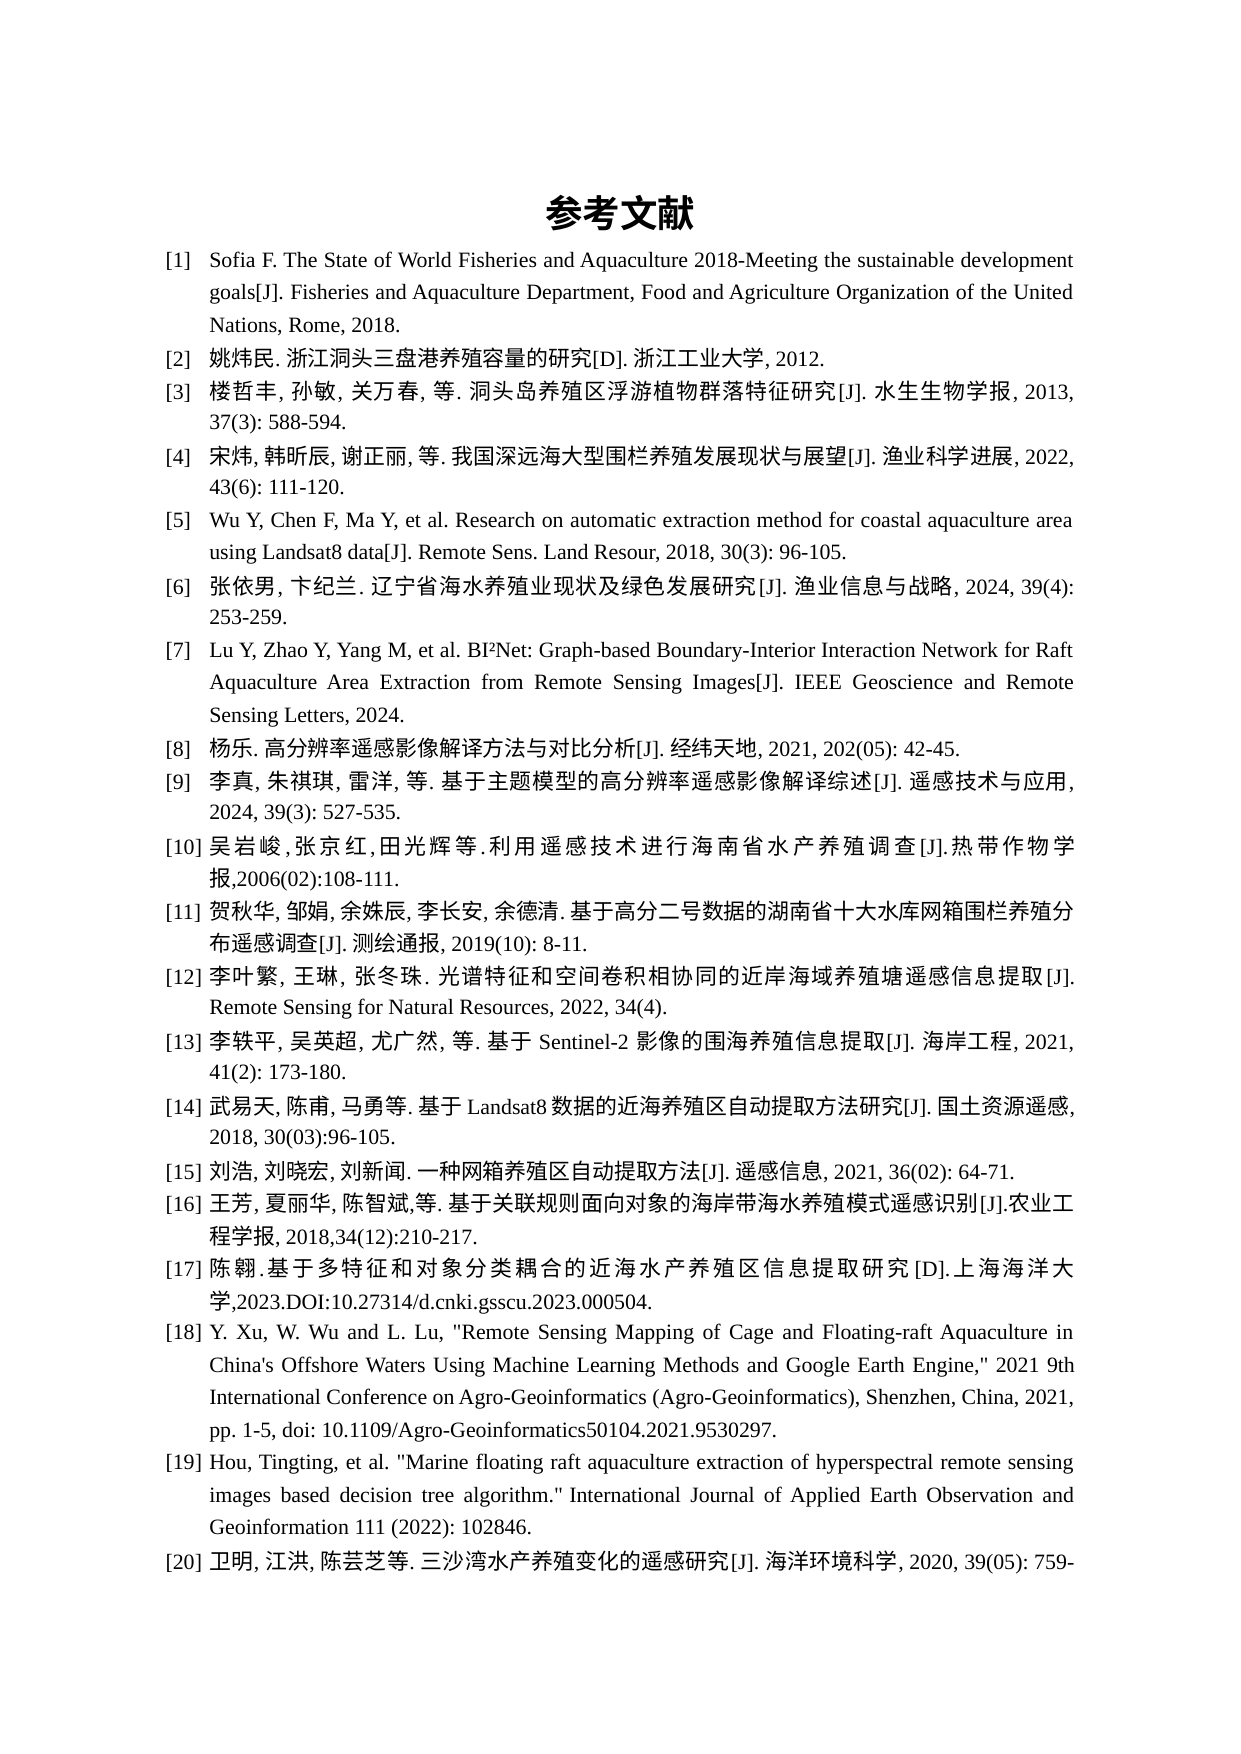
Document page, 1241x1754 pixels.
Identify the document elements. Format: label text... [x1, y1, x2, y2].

list 武易天, 陈甫, 马勇等. 基于Landsat8数据的近海养殖区自动提取方法研究[J]. 国土资源遥感, 2018, 30(03):96-105. [165, 1088, 1075, 1153]
list 李真, 朱祺琪, 雷洋, 等. 基于主题模型的高分辨率遥感影像解译综述[J]. 遥感技术与应用, 2024, 39(3): 527-535. [165, 763, 1075, 828]
list 吴岩峻,张京红,田光辉等.利用遥感技术进行海南省水产养殖调查[J].热带作物学报,2006(02):108-111. [165, 828, 1075, 893]
list 贺秋华, 邹娟, 余姝辰, 李长安, 余德清. 基于高分二号数据的湖南省十大水库网箱围栏养殖分布遥感调查[J]. 测绘通报, 2019(10): 8-11. [165, 893, 1075, 958]
subtitle 参考文献 [165, 178, 1075, 243]
list Y. Xu, W. Wu and L. Lu, "Remote Sensing Mapping of Cage and Floating-raft Aquaculture in China's Offshore Waters Using Machine Learning Methods and Google Earth Engine," 2021 9th International Conference on Agro-Geoinformatics (Agro-Geoinformatics), Shenzhen, China, 2021, pp. 1-5, doi: 10.1109/Agro-Geoinformatics50104.2021.9530297. [165, 1316, 1075, 1446]
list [165, 1543, 1075, 1576]
list 李轶平, 吴英超, 尤广然, 等. 基于 Sentinel-2 影像的围海养殖信息提取[J]. 海岸工程, 2021, 41(2): 173-180. [165, 1023, 1075, 1088]
list 张依男, 卞纪兰. 辽宁省海水养殖业现状及绿色发展研究[J]. 渔业信息与战略, 2024, 39(4): 253-259. [165, 568, 1075, 633]
list Hou, Tingting, et al. "Marine floating raft aquaculture extraction of hyperspectral remote sensing images based decision tree algorithm." International Journal of Applied Earth Observation and Geoinformation 111 (2022): 102846. [165, 1446, 1075, 1543]
list 姚炜民. 浙江洞头三盘港养殖容量的研究[D]. 浙江工业大学, 2012. [165, 341, 1075, 373]
list 刘浩, 刘晓宏, 刘新闻. 一种网箱养殖区自动提取方法[J]. 遥感信息, 2021, 36(02): 64-71. [165, 1153, 1075, 1186]
list 杨乐. 高分辨率遥感影像解译方法与对比分析[J]. 经纬天地, 2021, 202(05): 42-45. [165, 731, 1075, 763]
list Sofia F. The State of World Fisheries and Aquaculture 2018-Meeting the sustainable development goals[J]. Fisheries and Aquaculture Department, Food and Agriculture Organization of the United Nations, Rome, 2018. [165, 243, 1075, 341]
list 李叶繁, 王琳, 张冬珠. 光谱特征和空间卷积相协同的近岸海域养殖塘遥感信息提取[J]. Remote Sensing for Natural Resources, 2022, 34(4). [165, 958, 1075, 1023]
list 王芳, 夏丽华, 陈智斌,等. 基于关联规则面向对象的海岸带海水养殖模式遥感识别[J].农业工程学报, 2018,34(12):210-217. [165, 1186, 1075, 1251]
list Wu Y, Chen F, Ma Y, et al. Research on automatic extraction method for coastal aquaculture area using Landsat8 data[J]. Remote Sens. Land Resour, 2018, 30(3): 96-105. [165, 503, 1075, 568]
list 陈翱.基于多特征和对象分类耦合的近海水产养殖区信息提取研究[D].上海海洋大学,2023.DOI:10.27314/d.cnki.gsscu.2023.000504. [165, 1251, 1075, 1316]
list 楼哲丰, 孙敏, 关万春, 等. 洞头岛养殖区浮游植物群落特征研究[J]. 水生生物学报, 2013, 37(3): 588-594. [165, 373, 1075, 438]
list Lu Y, Zhao Y, Yang M, et al. BI²Net: Graph-based Boundary-Interior Interaction Network for Raft Aquaculture Area Extraction from Remote Sensing Images[J]. IEEE Geoscience and Remote Sensing Letters, 2024. [165, 633, 1075, 731]
list 宋炜, 韩昕辰, 谢正丽, 等. 我国深远海大型围栏养殖发展现状与展望[J]. 渔业科学进展, 2022, 43(6): 111-120. [165, 438, 1075, 503]
